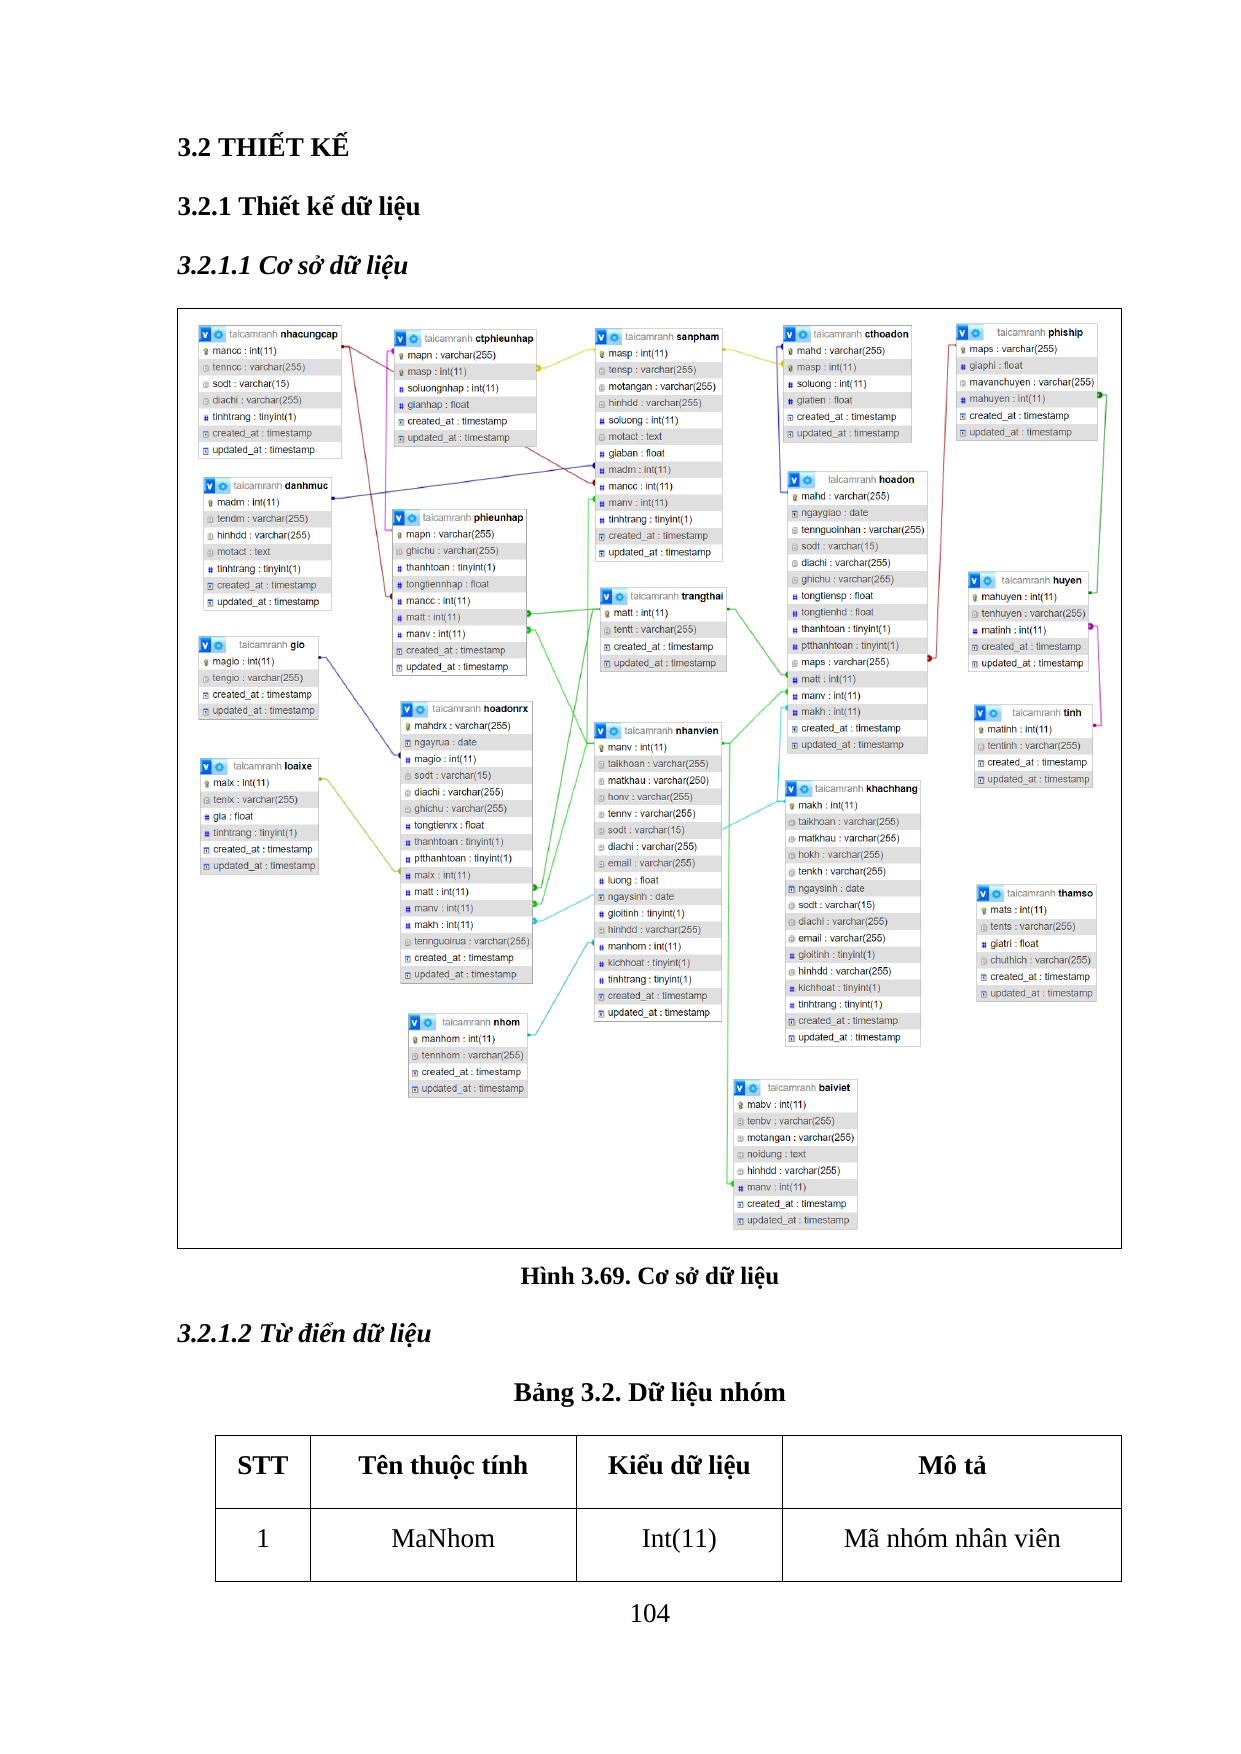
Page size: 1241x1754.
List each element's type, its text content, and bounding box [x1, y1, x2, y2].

subtitle Từ điển dữ liệu [177, 1317, 1122, 1348]
picture [178, 309, 1121, 1248]
subtitle Cơ sở dữ liệu [177, 249, 1122, 280]
subtitle THIẾT KẾ [177, 131, 1122, 162]
table_header Tên thuộc tính [311, 1436, 576, 1508]
subtitle Thiết kế dữ liệu [177, 190, 1122, 221]
table_header Kiểu dữ liệu [577, 1436, 782, 1508]
table_cell Int(11) [577, 1509, 782, 1581]
table_cell Mã nhóm nhân viên [783, 1509, 1121, 1581]
table_cell 1 [216, 1509, 310, 1581]
table_cell MaNhom [311, 1509, 576, 1581]
table_header Mô tả [783, 1436, 1121, 1508]
table_header STT [216, 1436, 310, 1508]
